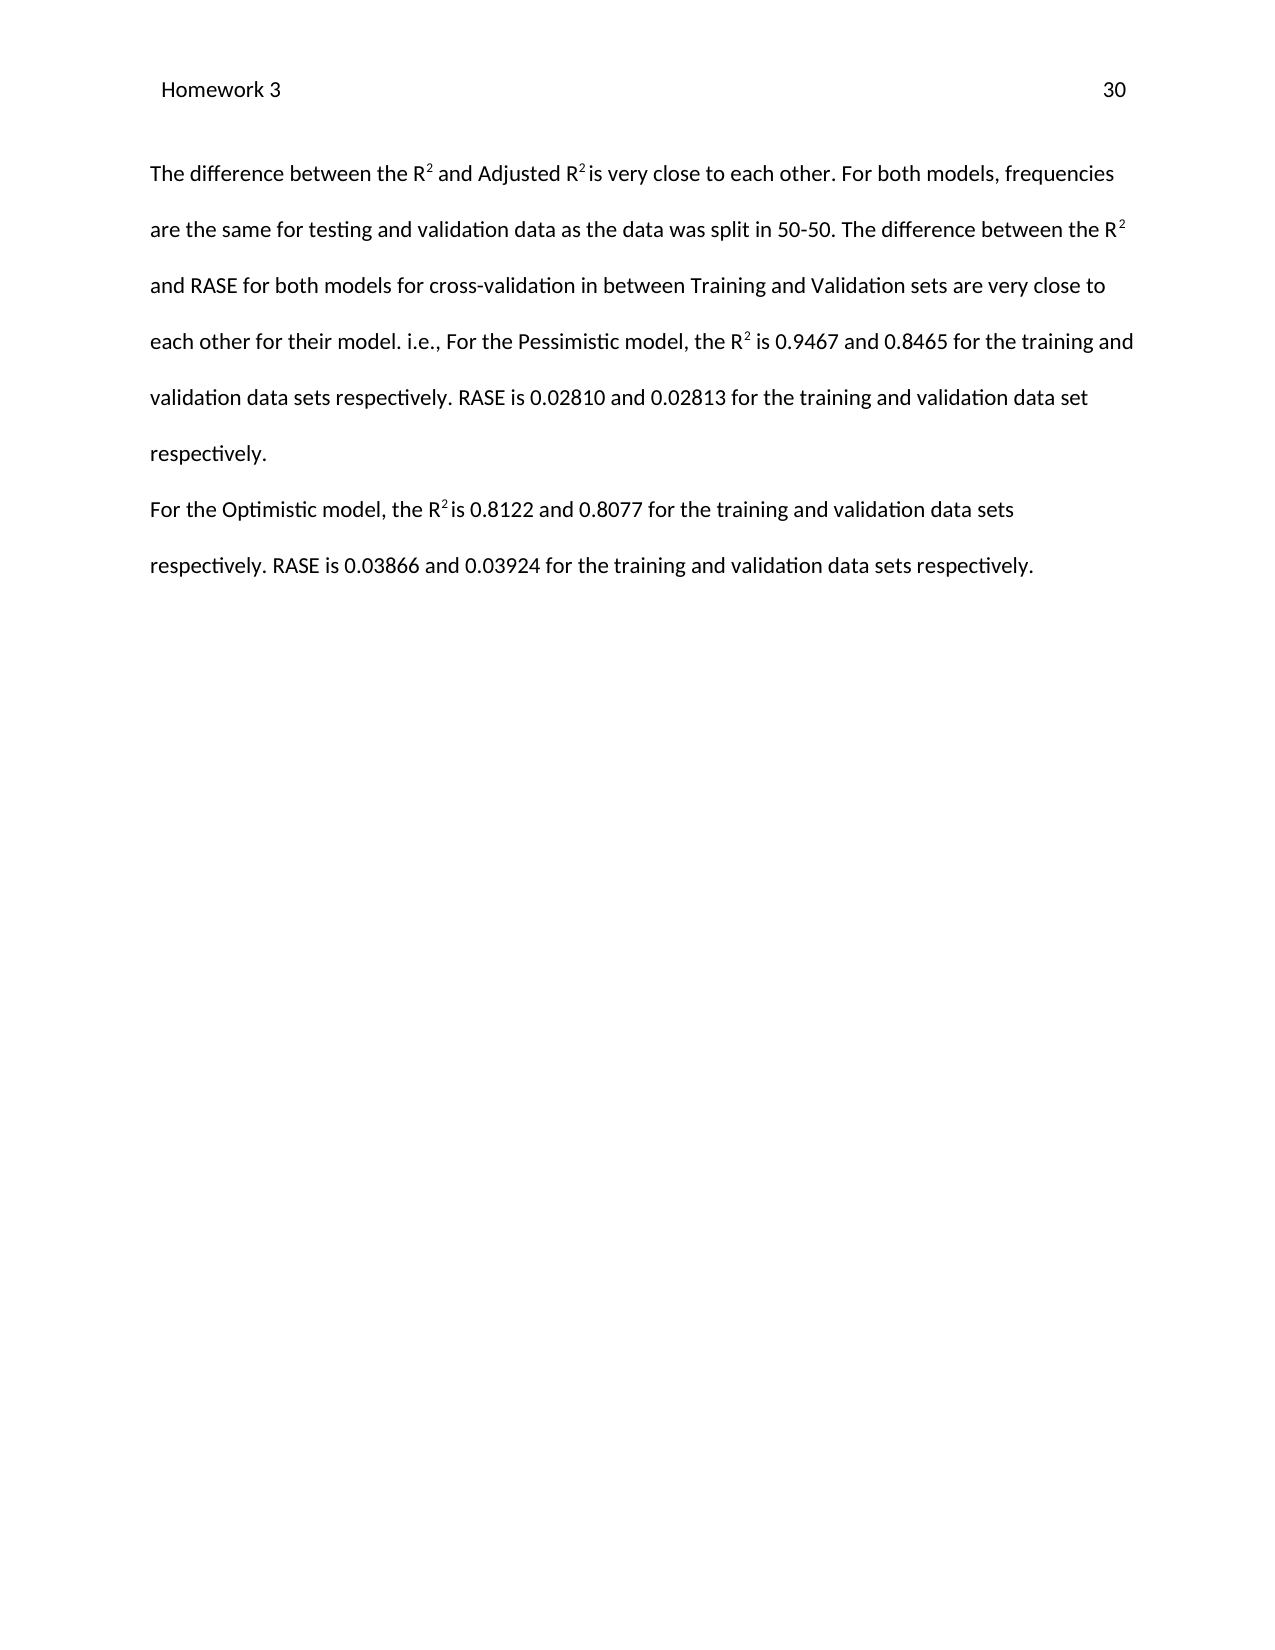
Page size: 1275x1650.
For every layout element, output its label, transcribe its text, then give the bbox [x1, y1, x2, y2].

text For the Optimistic model, the R2 is 0.8122 and 0.8077 for the training and validation data sets respectively. RASE is 0.03866 and 0.03924 for the training and validation data sets respectively. [150, 496, 1134, 579]
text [150, 159, 1134, 467]
